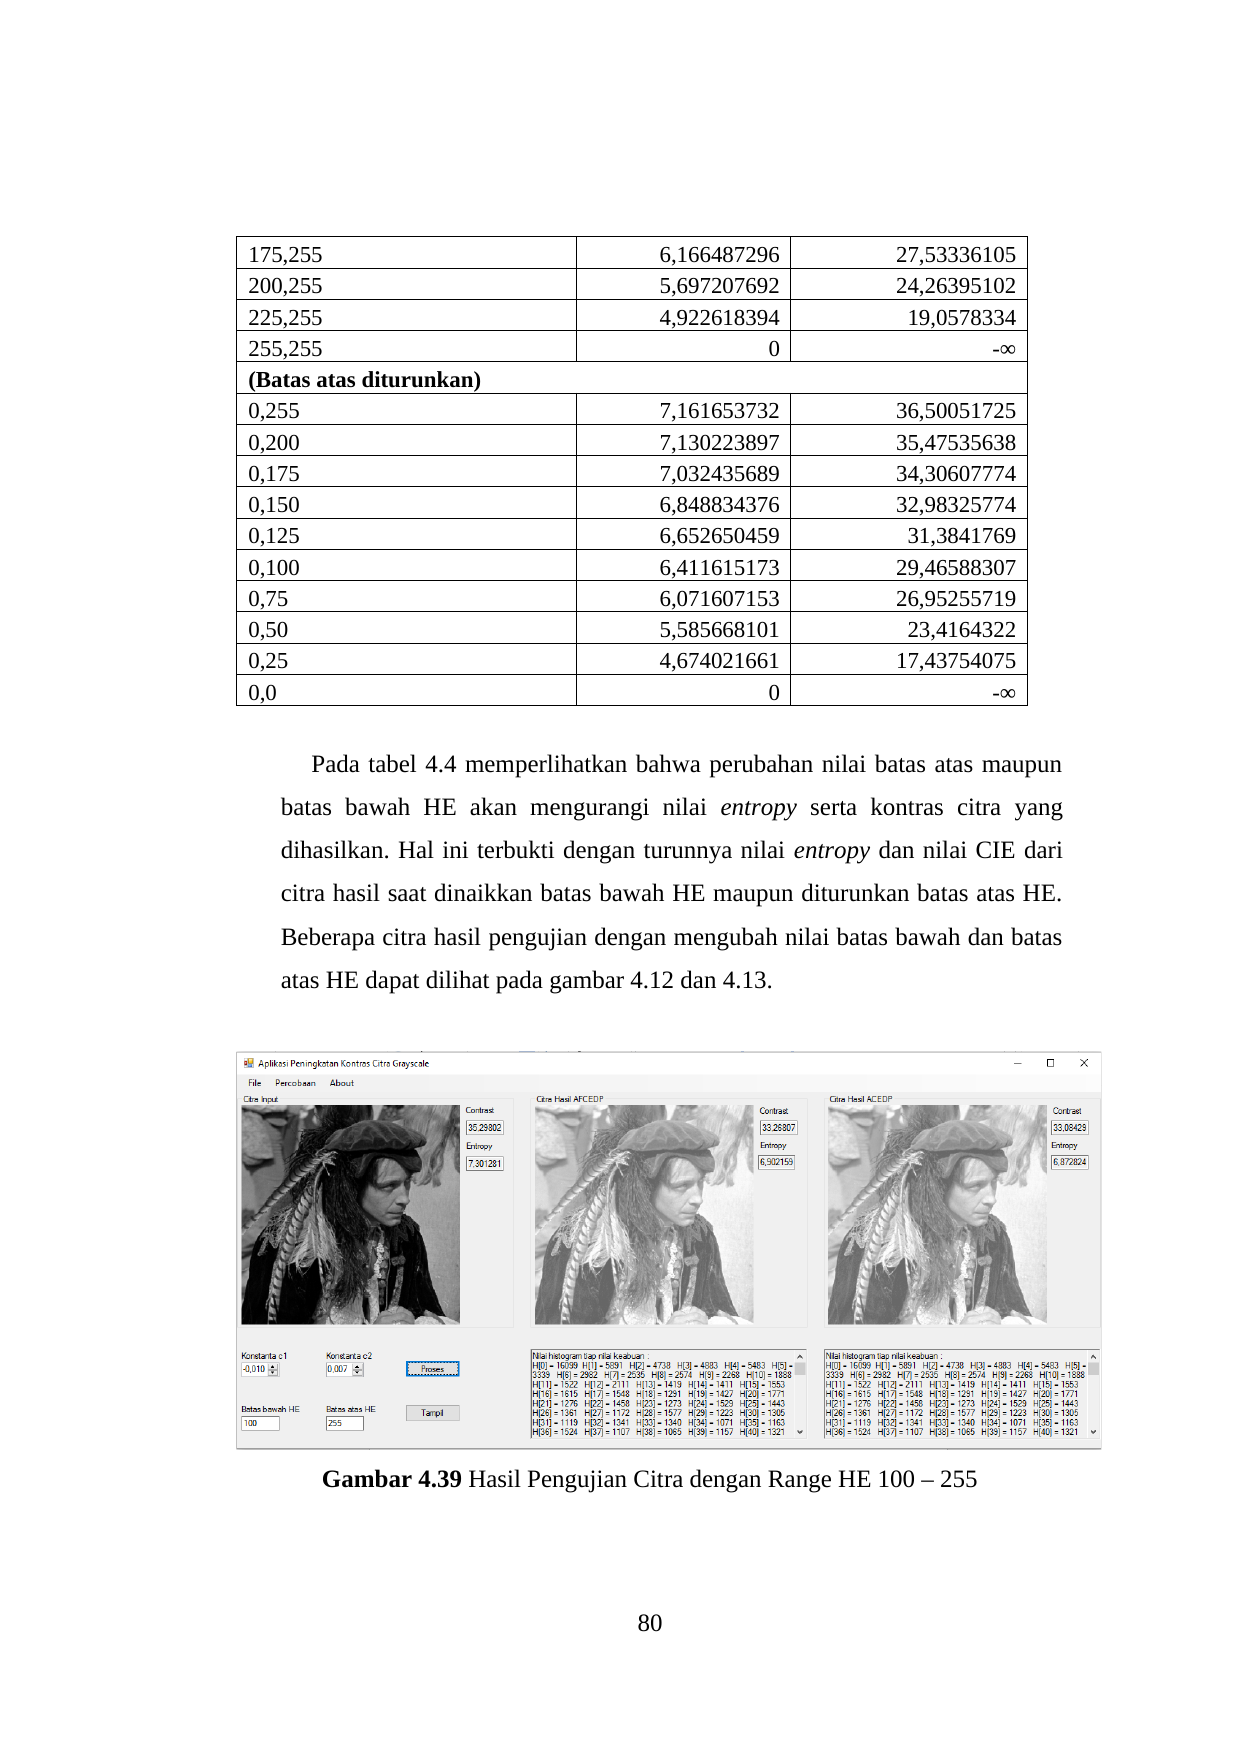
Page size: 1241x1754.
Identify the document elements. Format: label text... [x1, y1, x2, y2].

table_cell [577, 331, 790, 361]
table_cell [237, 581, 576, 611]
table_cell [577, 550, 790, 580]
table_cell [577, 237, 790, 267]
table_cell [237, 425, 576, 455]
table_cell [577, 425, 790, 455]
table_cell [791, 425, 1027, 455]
picture [236, 1051, 1102, 1450]
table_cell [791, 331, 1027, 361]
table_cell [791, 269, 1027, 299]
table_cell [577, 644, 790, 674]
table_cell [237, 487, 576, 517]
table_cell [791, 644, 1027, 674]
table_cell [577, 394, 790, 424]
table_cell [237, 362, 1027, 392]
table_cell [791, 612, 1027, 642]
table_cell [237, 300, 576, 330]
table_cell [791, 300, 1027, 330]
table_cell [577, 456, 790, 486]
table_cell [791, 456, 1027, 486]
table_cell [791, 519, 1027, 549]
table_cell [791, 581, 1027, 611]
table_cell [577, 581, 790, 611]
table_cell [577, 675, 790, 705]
text Pada tabel 4.4 memperlihatkan bahwa perubahan nilai batas atas maupun batas bawah HE akan mengurangi nilai entropy serta kontras citra yang dihasilkan. Hal ini terbukti dengan turunnya nilai entropy dan nilai CIE dari citra hasil saat dinaikkan batas bawah HE maupun diturunkan batas atas HE. Beberapa citra hasil pengujian dengan mengubah nilai batas bawah dan batas atas HE dapat dilihat pada gambar 4.12 dan 4.13. [281, 749, 1063, 993]
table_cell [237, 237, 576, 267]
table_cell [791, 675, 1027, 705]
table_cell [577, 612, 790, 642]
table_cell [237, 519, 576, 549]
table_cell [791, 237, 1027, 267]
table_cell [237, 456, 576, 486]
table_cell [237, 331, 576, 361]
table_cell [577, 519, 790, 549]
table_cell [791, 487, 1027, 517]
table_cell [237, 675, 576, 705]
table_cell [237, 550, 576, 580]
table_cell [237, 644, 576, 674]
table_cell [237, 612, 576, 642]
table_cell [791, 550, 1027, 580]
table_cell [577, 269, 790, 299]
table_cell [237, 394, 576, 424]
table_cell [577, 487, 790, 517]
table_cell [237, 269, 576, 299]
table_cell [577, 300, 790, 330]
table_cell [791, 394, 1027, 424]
